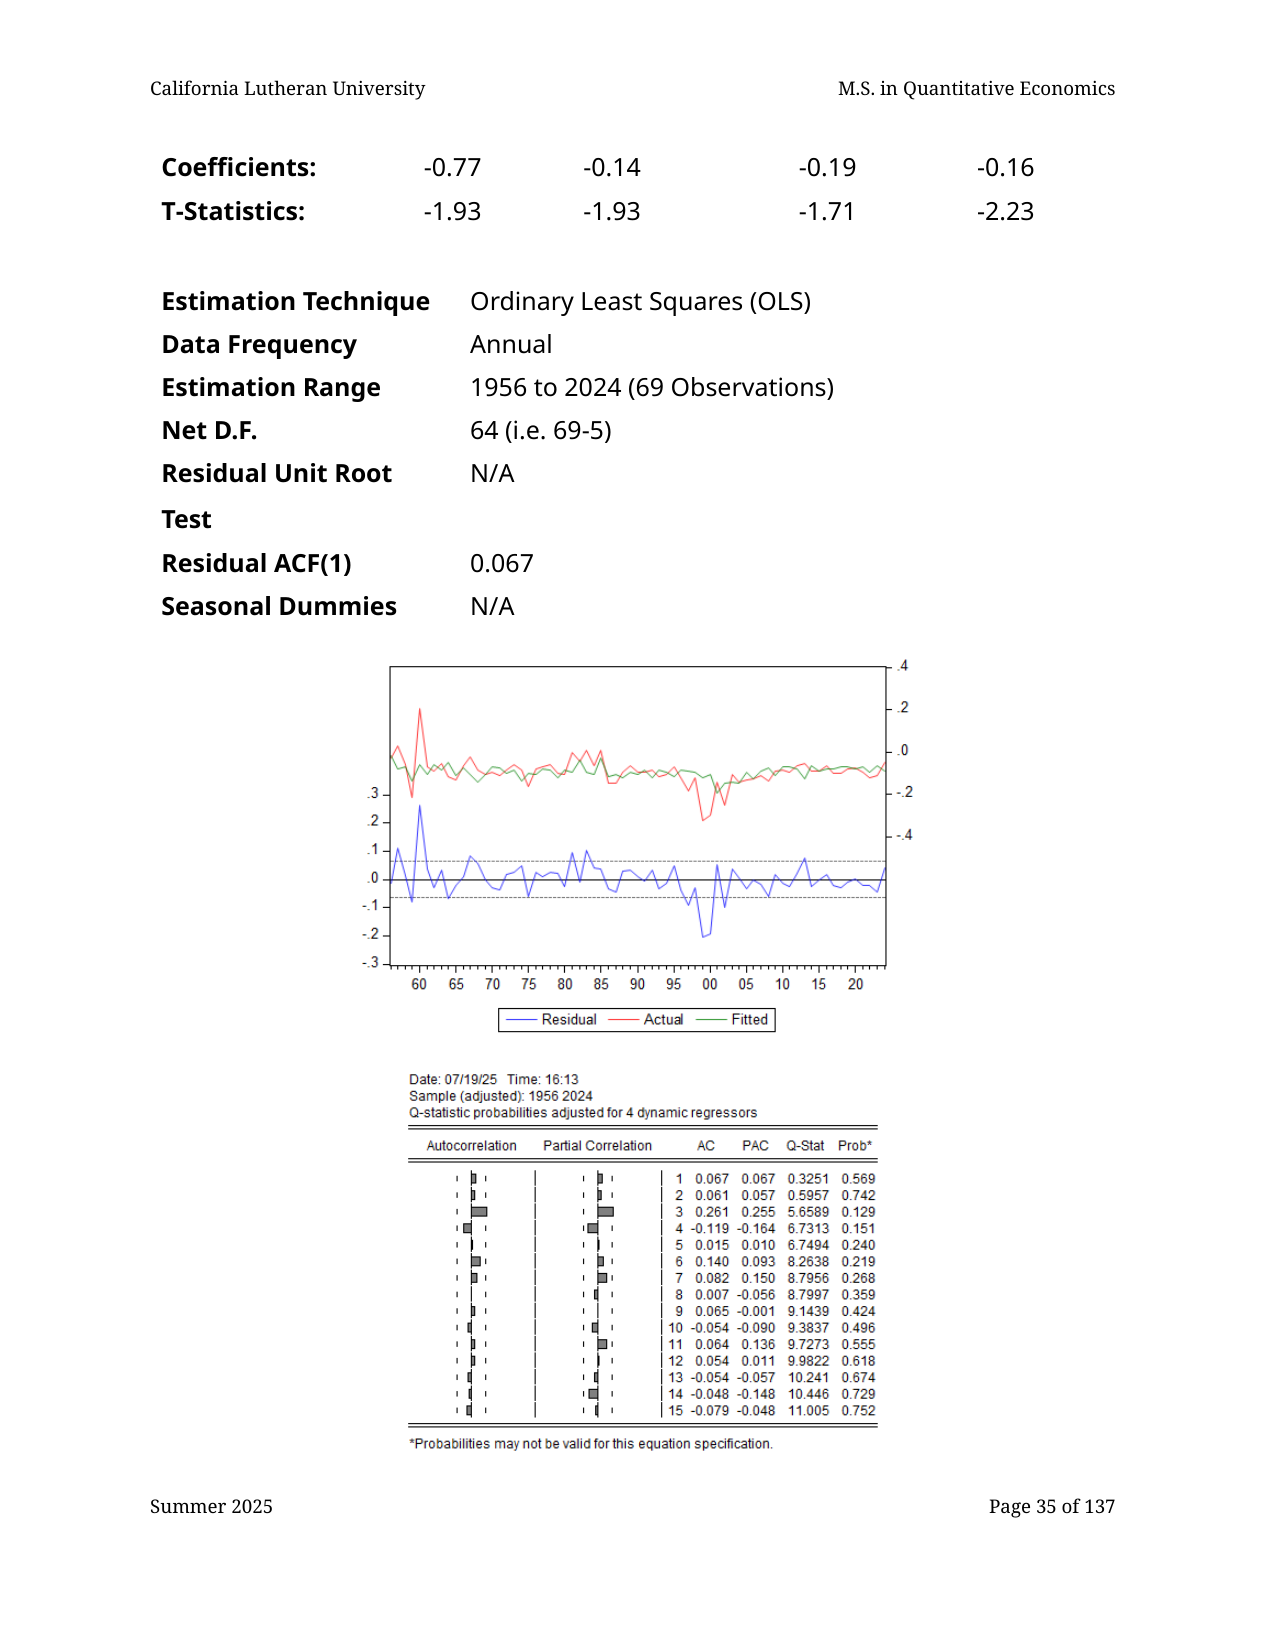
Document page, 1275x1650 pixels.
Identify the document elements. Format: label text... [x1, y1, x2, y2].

table_cell Estimation Technique [150, 283, 459, 326]
table_cell N/A [459, 589, 1124, 632]
table_cell T-Statistics: [150, 193, 412, 283]
table_cell N/A [459, 456, 1124, 545]
picture [395, 1072, 880, 1454]
table_cell 1956 to 2024 (69 Observations) [459, 370, 1124, 413]
table_cell Seasonal Dummies [150, 589, 459, 632]
table_cell Estimation Range [150, 370, 459, 413]
table_cell 0.067 [459, 545, 1124, 588]
table_cell -1.71 [788, 193, 966, 283]
table_header -0.16 [966, 150, 1087, 193]
table_cell 64 (i.e. 69-5) [459, 413, 1124, 456]
table_cell Residual ACF(1) [150, 545, 459, 588]
table_header -0.19 [788, 150, 966, 193]
table_cell -2.23 [966, 193, 1087, 283]
table_cell Net D.F. [150, 413, 459, 456]
table_cell Ordinary Least Squares (OLS) [459, 283, 1124, 326]
table_header -0.14 [572, 150, 787, 193]
table_cell Residual Unit Root Test [150, 456, 459, 545]
table_cell -1.93 [572, 193, 787, 283]
table_cell Data Frequency [150, 326, 459, 370]
table_header Coefficients: [150, 150, 412, 193]
picture [327, 631, 948, 1063]
table_header -0.77 [413, 150, 572, 193]
table_cell -1.93 [413, 193, 572, 283]
table_cell Annual [459, 326, 1124, 370]
